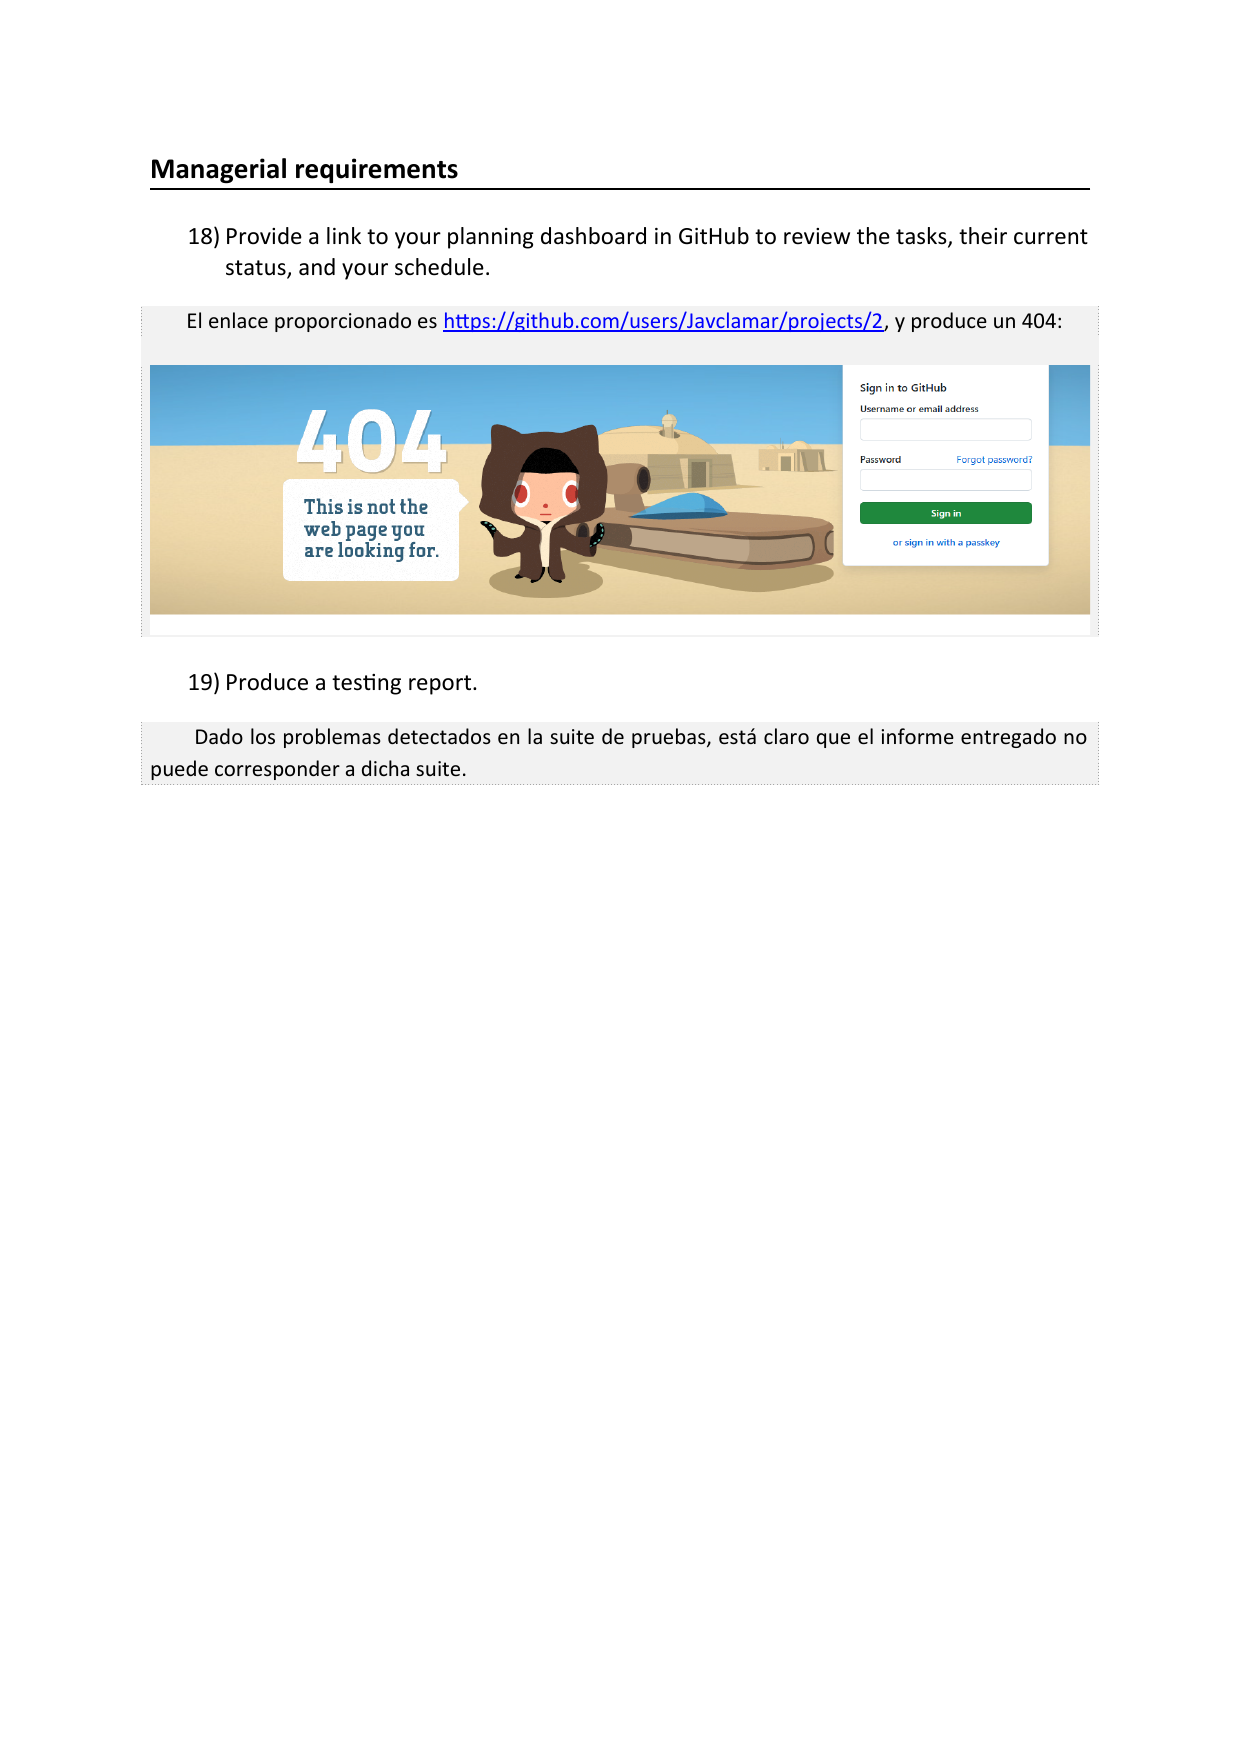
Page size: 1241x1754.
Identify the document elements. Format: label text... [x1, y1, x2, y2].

text El enlace proporcionado es https://github.com/users/Javclamar/projects/2, y produce un 404: [141, 306, 1099, 336]
subtitle Managerial requirements [150, 150, 1090, 188]
text Dado los problemas detectados en la suite de pruebas, está claro que el informe entregado no puede corresponder a dicha suite. [141, 722, 1099, 785]
list Provide a link to your planning dashboard in GitHub to review the tasks, their current status, and your schedule. [187, 220, 1090, 281]
list Produce a testing report. [187, 666, 1090, 697]
picture [150, 365, 1091, 635]
